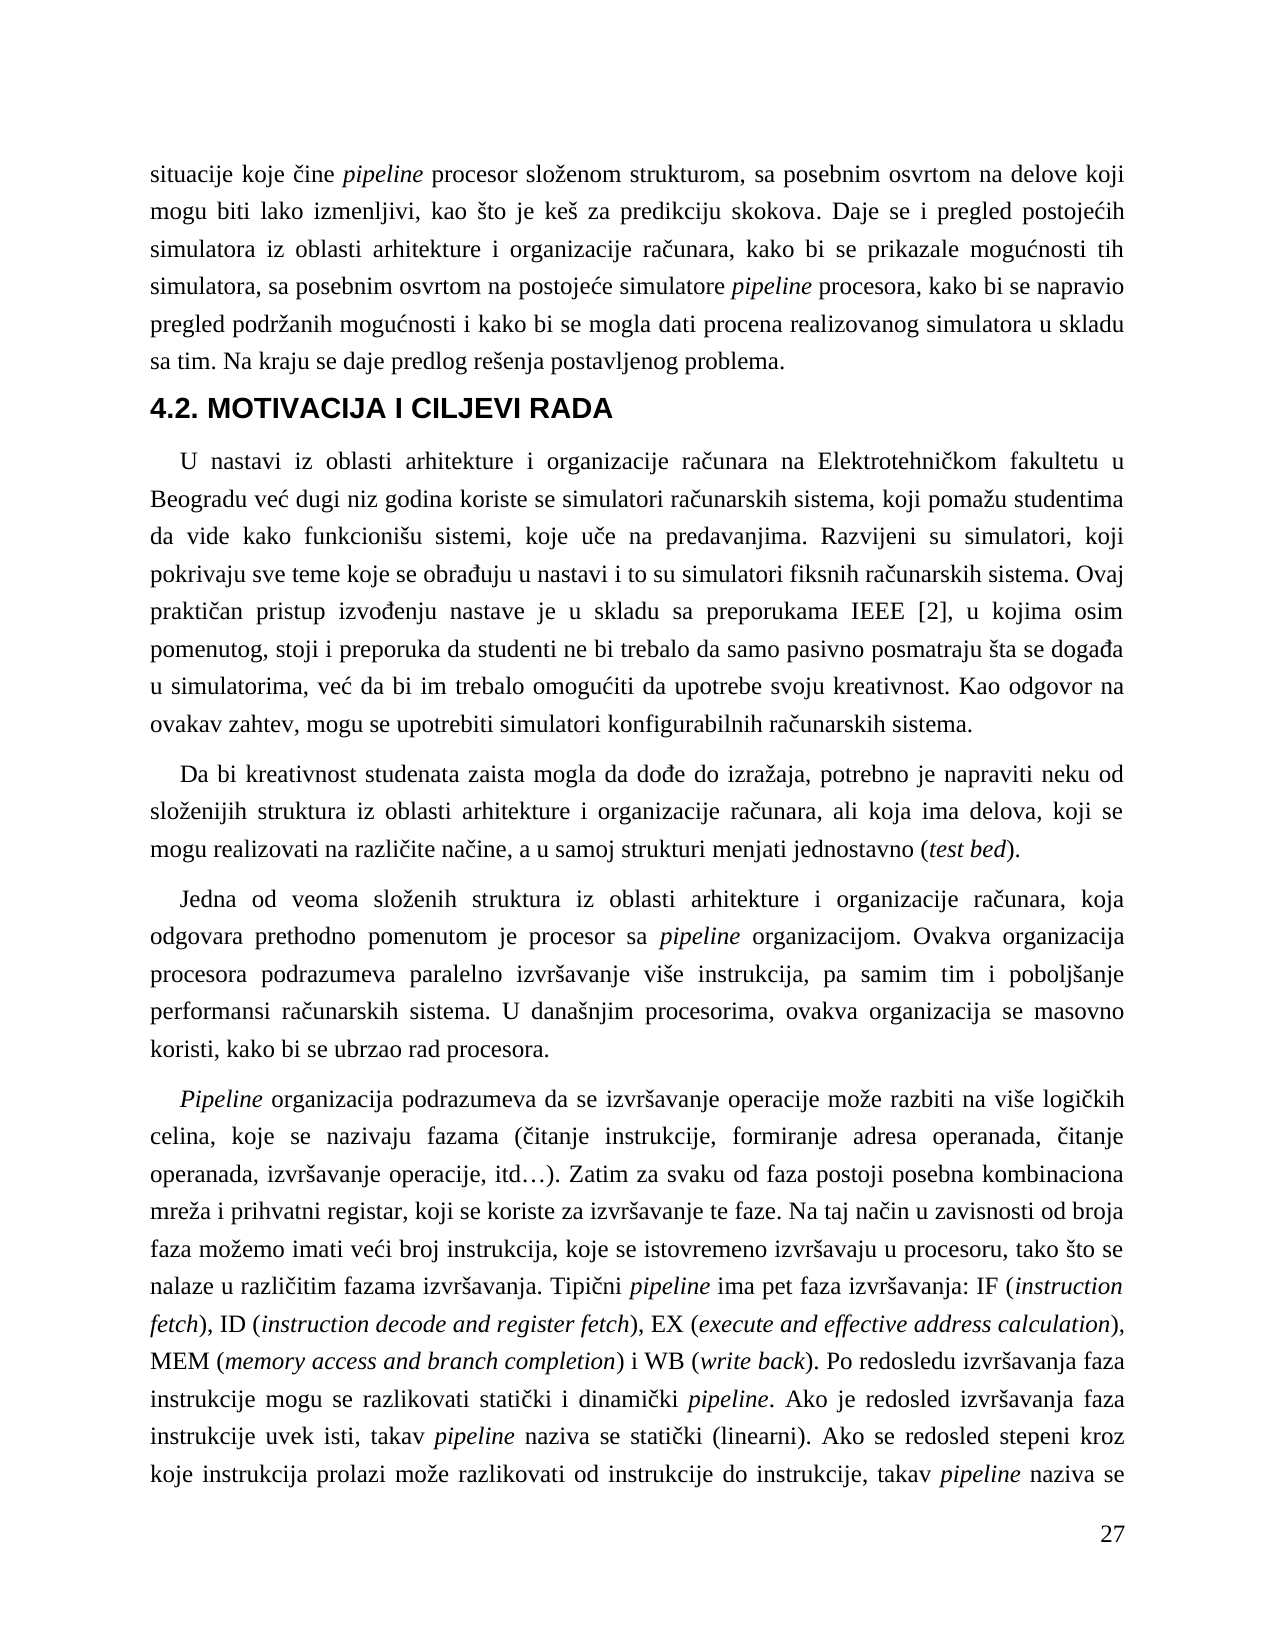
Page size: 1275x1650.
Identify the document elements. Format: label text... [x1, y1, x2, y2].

text U nastavi iz oblasti arhitekture i organizacije računara na Elektrotehničkom fakultetu u Beogradu već dugi niz godina koriste se simulatori računarskih sistema, koji pomažu studentima da vide kako funkcionišu sistemi, koje uče na predavanjima. Razvijeni su simulatori, koji pokrivaju sve teme koje se obrađuju u nastavi i to su simulatori fiksnih računarskih sistema. Ovaj praktičan pristup izvođenju nastave je u skladu sa preporukama IEEE [2], u kojima osim pomenutog, stoji i preporuka da studenti ne bi trebalo da samo pasivno posmatraju šta se događa u simulatorima, već da bi im trebalo omogućiti da upotrebe svoju kreativnost. Kao odgovor na ovakav zahtev, mogu se upotrebiti simulatori konfigurabilnih računarskih sistema. [150, 437, 1125, 737]
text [150, 150, 1125, 375]
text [150, 1075, 1125, 1487]
subtitle Motivacija i ciljevi rada [150, 387, 1125, 425]
text Jedna od veoma složenih struktura iz oblasti arhitekture i organizacije računara, koja odgovara prethodno pomenutom je procesor sa pipeline organizacijom. Ovakva organizacija procesora podrazumeva paralelno izvršavanje više instrukcija, pa samim tim i poboljšanje performansi računarskih sistema. U današnjim procesorima, ovakva organizacija se masovno koristi, kako bi se ubrzao rad procesora. [150, 875, 1125, 1062]
text Da bi kreativnost studenata zaista mogla da dođe do izražaja, potrebno je napraviti neku od složenijih struktura iz oblasti arhitekture i organizacije računara, ali koja ima delova, koji se mogu realizovati na različite načine, a u samoj strukturi menjati jednostavno (test bed). [150, 750, 1125, 862]
